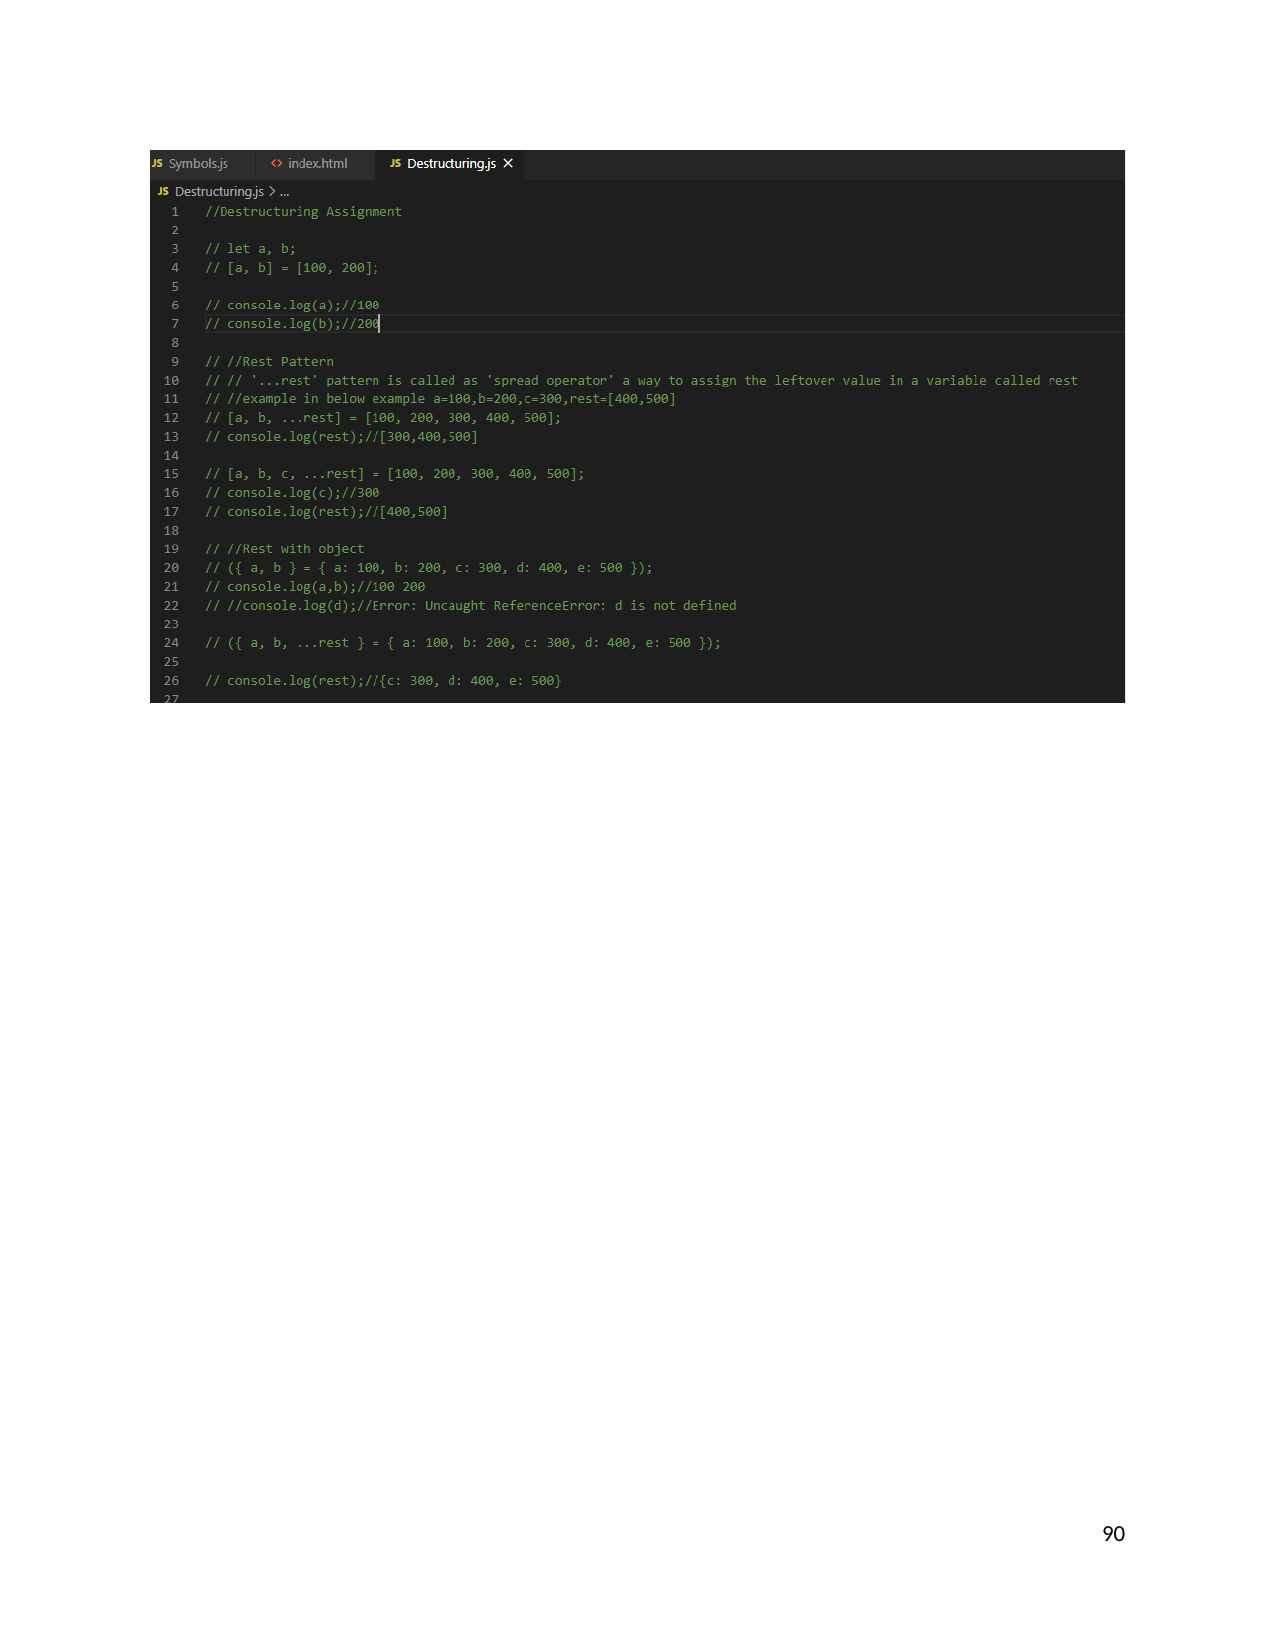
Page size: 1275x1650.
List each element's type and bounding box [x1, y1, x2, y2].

picture [150, 150, 1125, 703]
